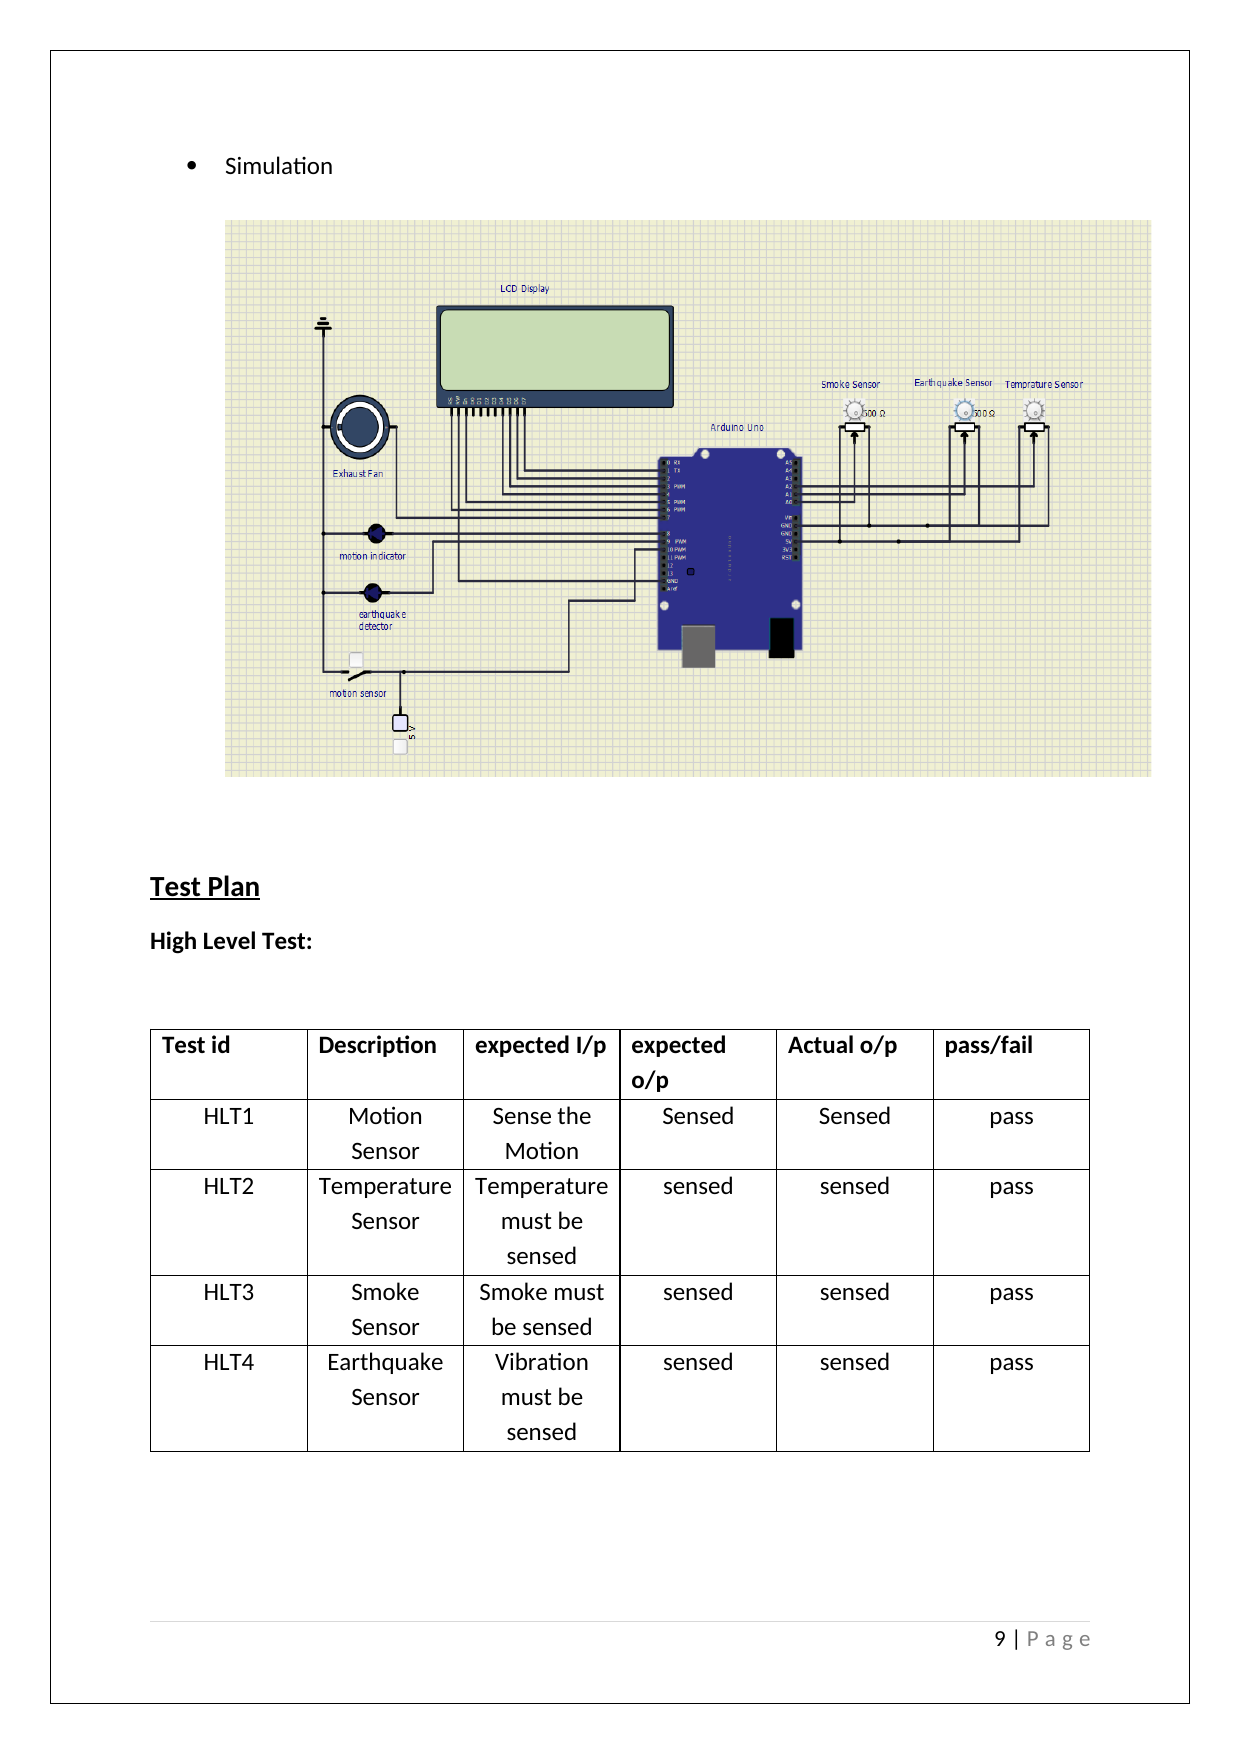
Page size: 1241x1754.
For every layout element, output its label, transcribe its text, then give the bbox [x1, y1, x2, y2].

table_cell pass [934, 1276, 1089, 1345]
table_cell sensed [777, 1346, 933, 1451]
table_cell HLT2 [151, 1170, 307, 1275]
table_header Test id [151, 1030, 307, 1099]
table_cell Temperature must be sensed [464, 1170, 619, 1275]
table_cell sensed [777, 1276, 933, 1345]
table_cell sensed [777, 1170, 933, 1275]
table_cell sensed [621, 1170, 776, 1275]
table_cell Sense the Motion [464, 1100, 619, 1169]
text Test Plan [150, 868, 1090, 903]
table_cell Motion Sensor [308, 1100, 463, 1169]
table_cell Temperature Sensor [308, 1170, 463, 1275]
table_cell pass [934, 1346, 1089, 1451]
table_header expected o/p [621, 1030, 776, 1099]
table_cell pass [934, 1170, 1089, 1275]
table_cell Sensed [621, 1100, 776, 1169]
picture [225, 220, 1152, 777]
table_cell HLT1 [151, 1100, 307, 1169]
list Simulation [187, 150, 1090, 181]
table_header expected I/p [464, 1030, 619, 1099]
text High Level Test: [150, 925, 1090, 956]
table_cell Smoke Sensor [308, 1276, 463, 1345]
table_header Actual o/p [777, 1030, 933, 1099]
table_cell HLT4 [151, 1346, 307, 1451]
table_cell pass [934, 1100, 1089, 1169]
table_cell HLT3 [151, 1276, 307, 1345]
table_cell Sensed [777, 1100, 933, 1169]
table_cell sensed [621, 1276, 776, 1345]
table_header pass/fail [934, 1030, 1089, 1099]
table_header Description [308, 1030, 463, 1099]
table_cell Smoke must be sensed [464, 1276, 619, 1345]
table_cell Earthquake Sensor [308, 1346, 463, 1451]
table_cell Vibration must be sensed [464, 1346, 619, 1451]
table_cell sensed [621, 1346, 776, 1451]
